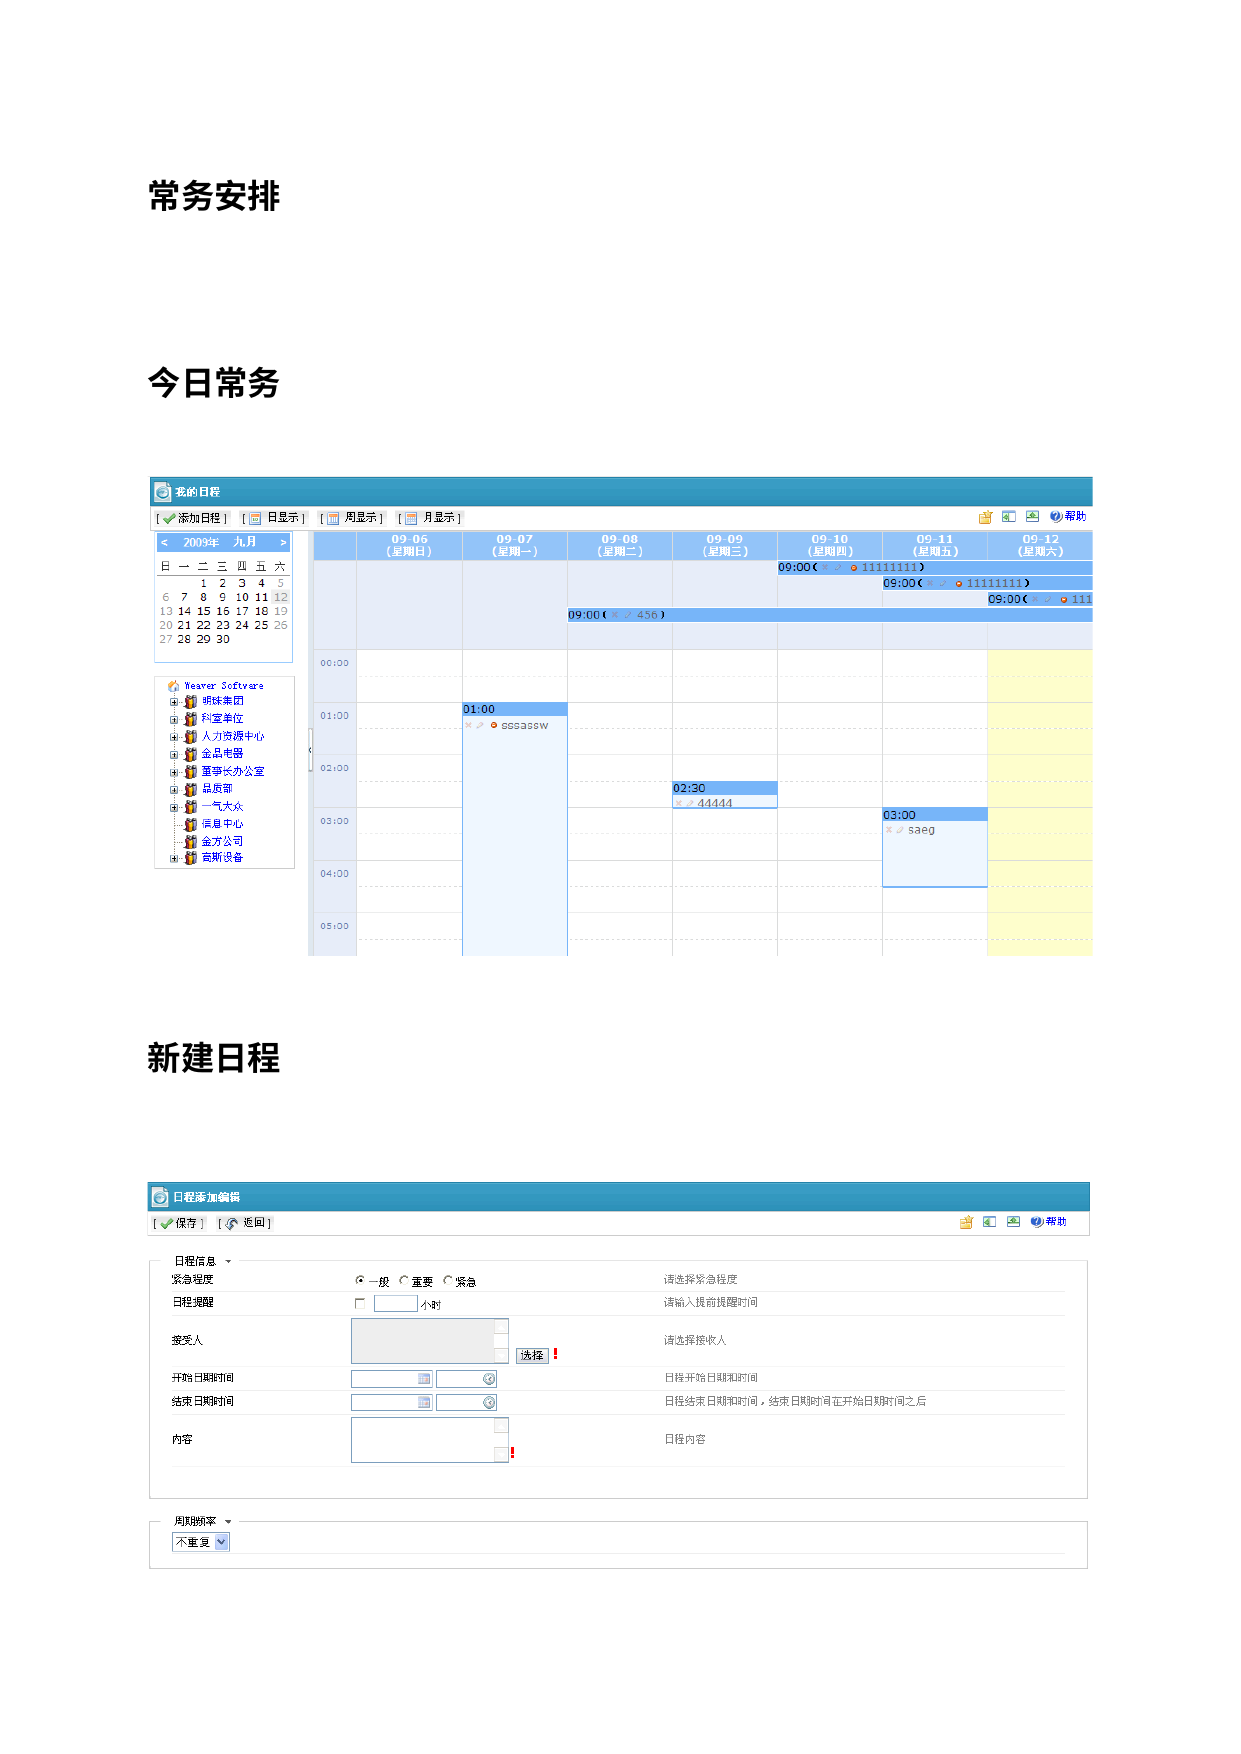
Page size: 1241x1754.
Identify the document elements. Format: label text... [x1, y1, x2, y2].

subtitle 新建日程 [148, 1023, 1093, 1088]
picture [147, 1182, 1093, 1573]
subtitle 今日常务 [148, 349, 1093, 414]
subtitle 常务安排 [148, 162, 1093, 227]
picture [147, 476, 1093, 956]
